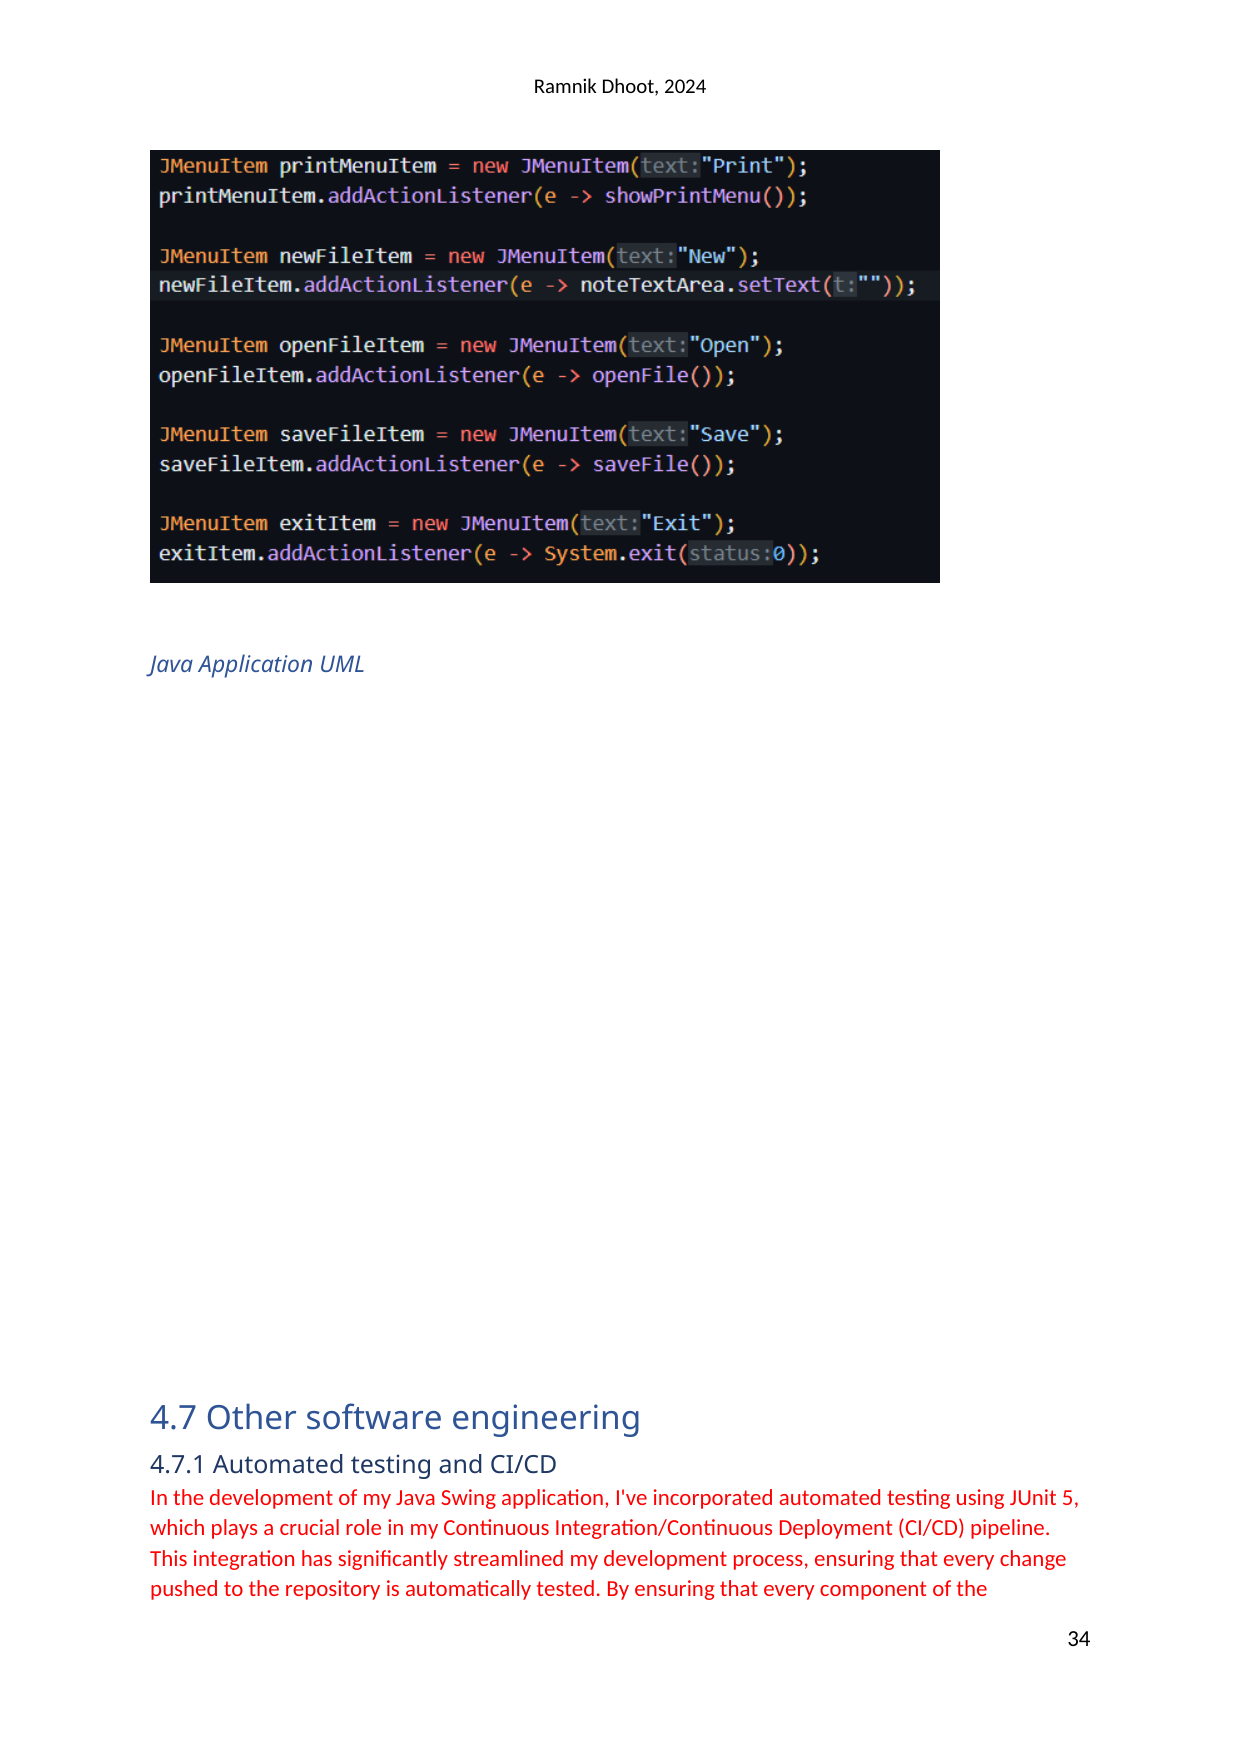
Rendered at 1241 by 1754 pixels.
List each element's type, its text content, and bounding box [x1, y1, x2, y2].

subtitle Java Application UML [150, 648, 1090, 679]
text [150, 1483, 1090, 1602]
subtitle 4.7 Other software engineering [150, 1393, 1090, 1439]
subtitle 4.7.1 Automated testing and CI/CD [150, 1447, 1090, 1481]
picture [150, 150, 940, 583]
